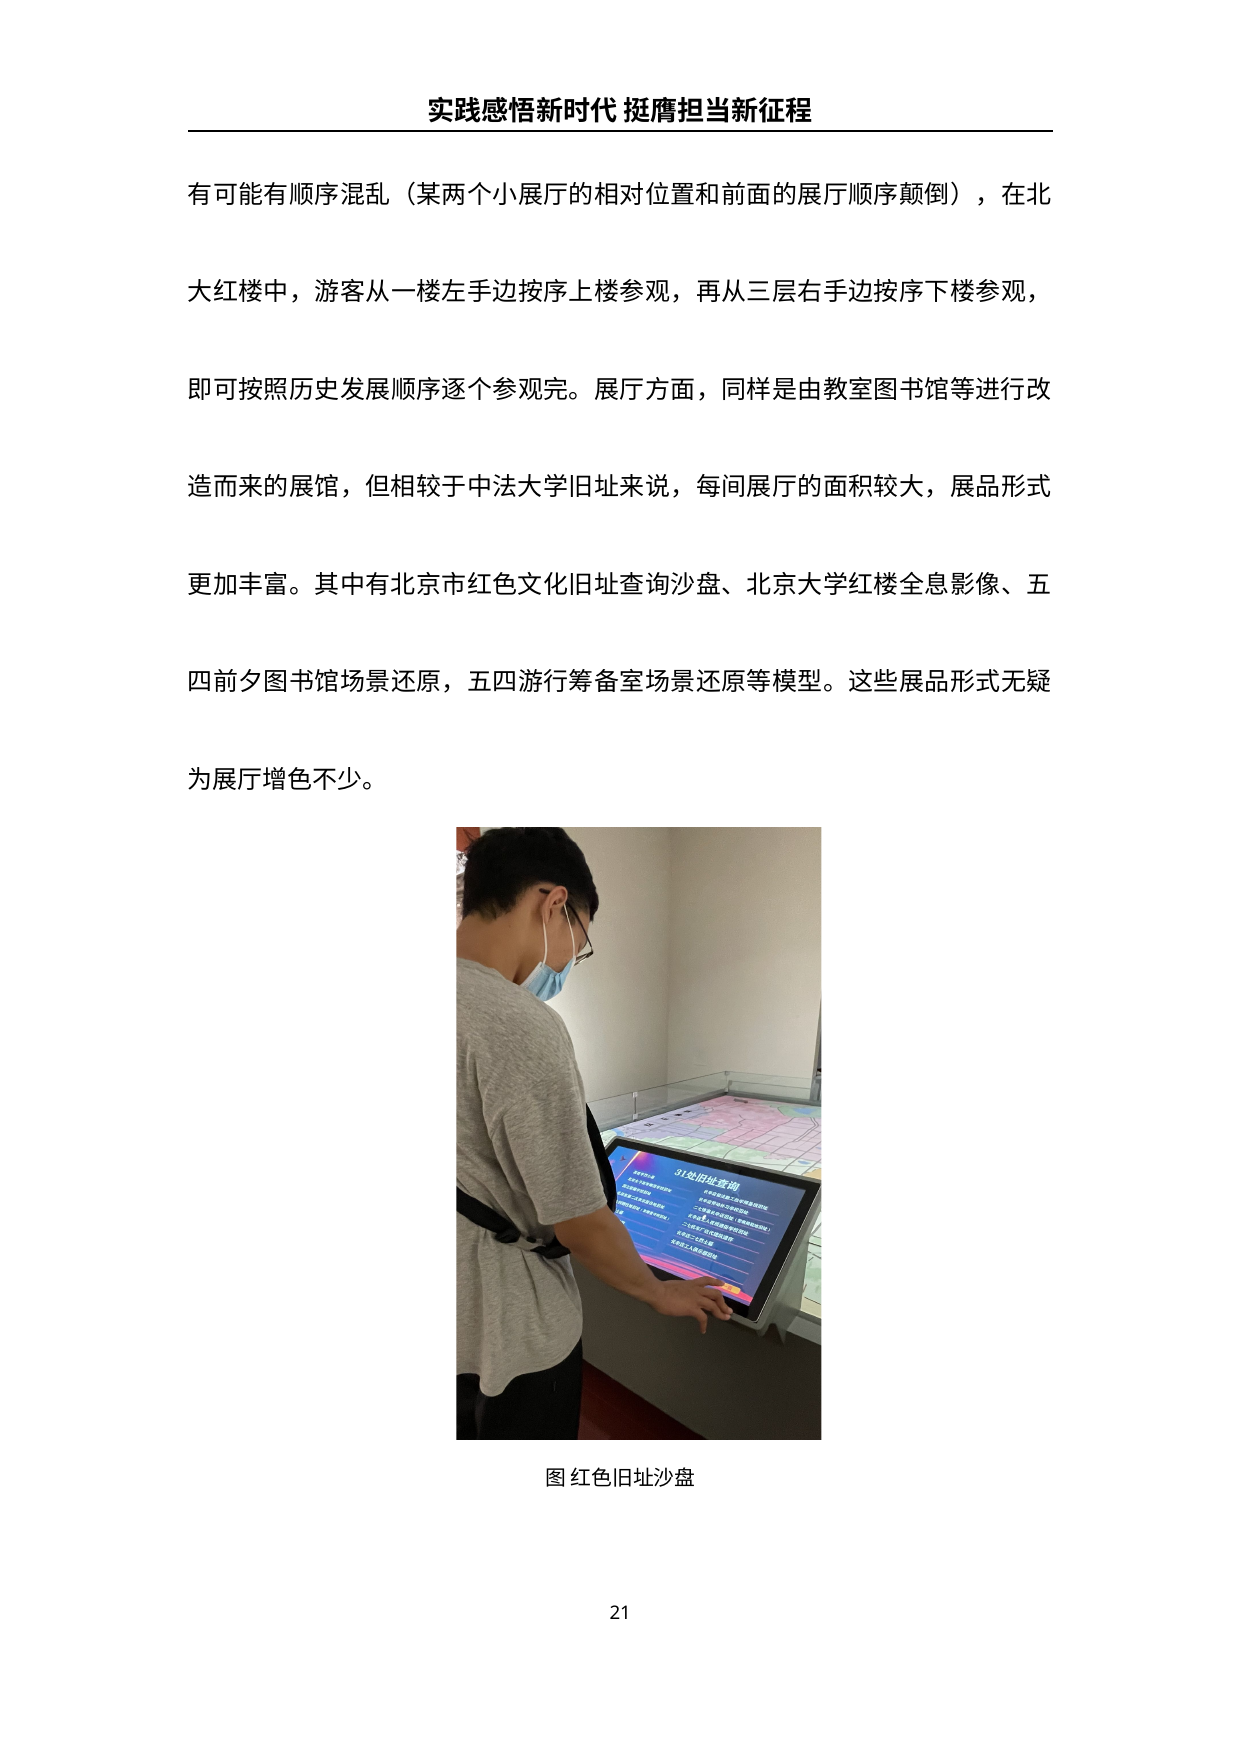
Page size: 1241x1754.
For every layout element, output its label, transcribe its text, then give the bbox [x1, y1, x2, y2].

picture [456, 827, 822, 1440]
text 图 红色旧址沙盘 [187, 1460, 1053, 1493]
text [187, 160, 1053, 810]
